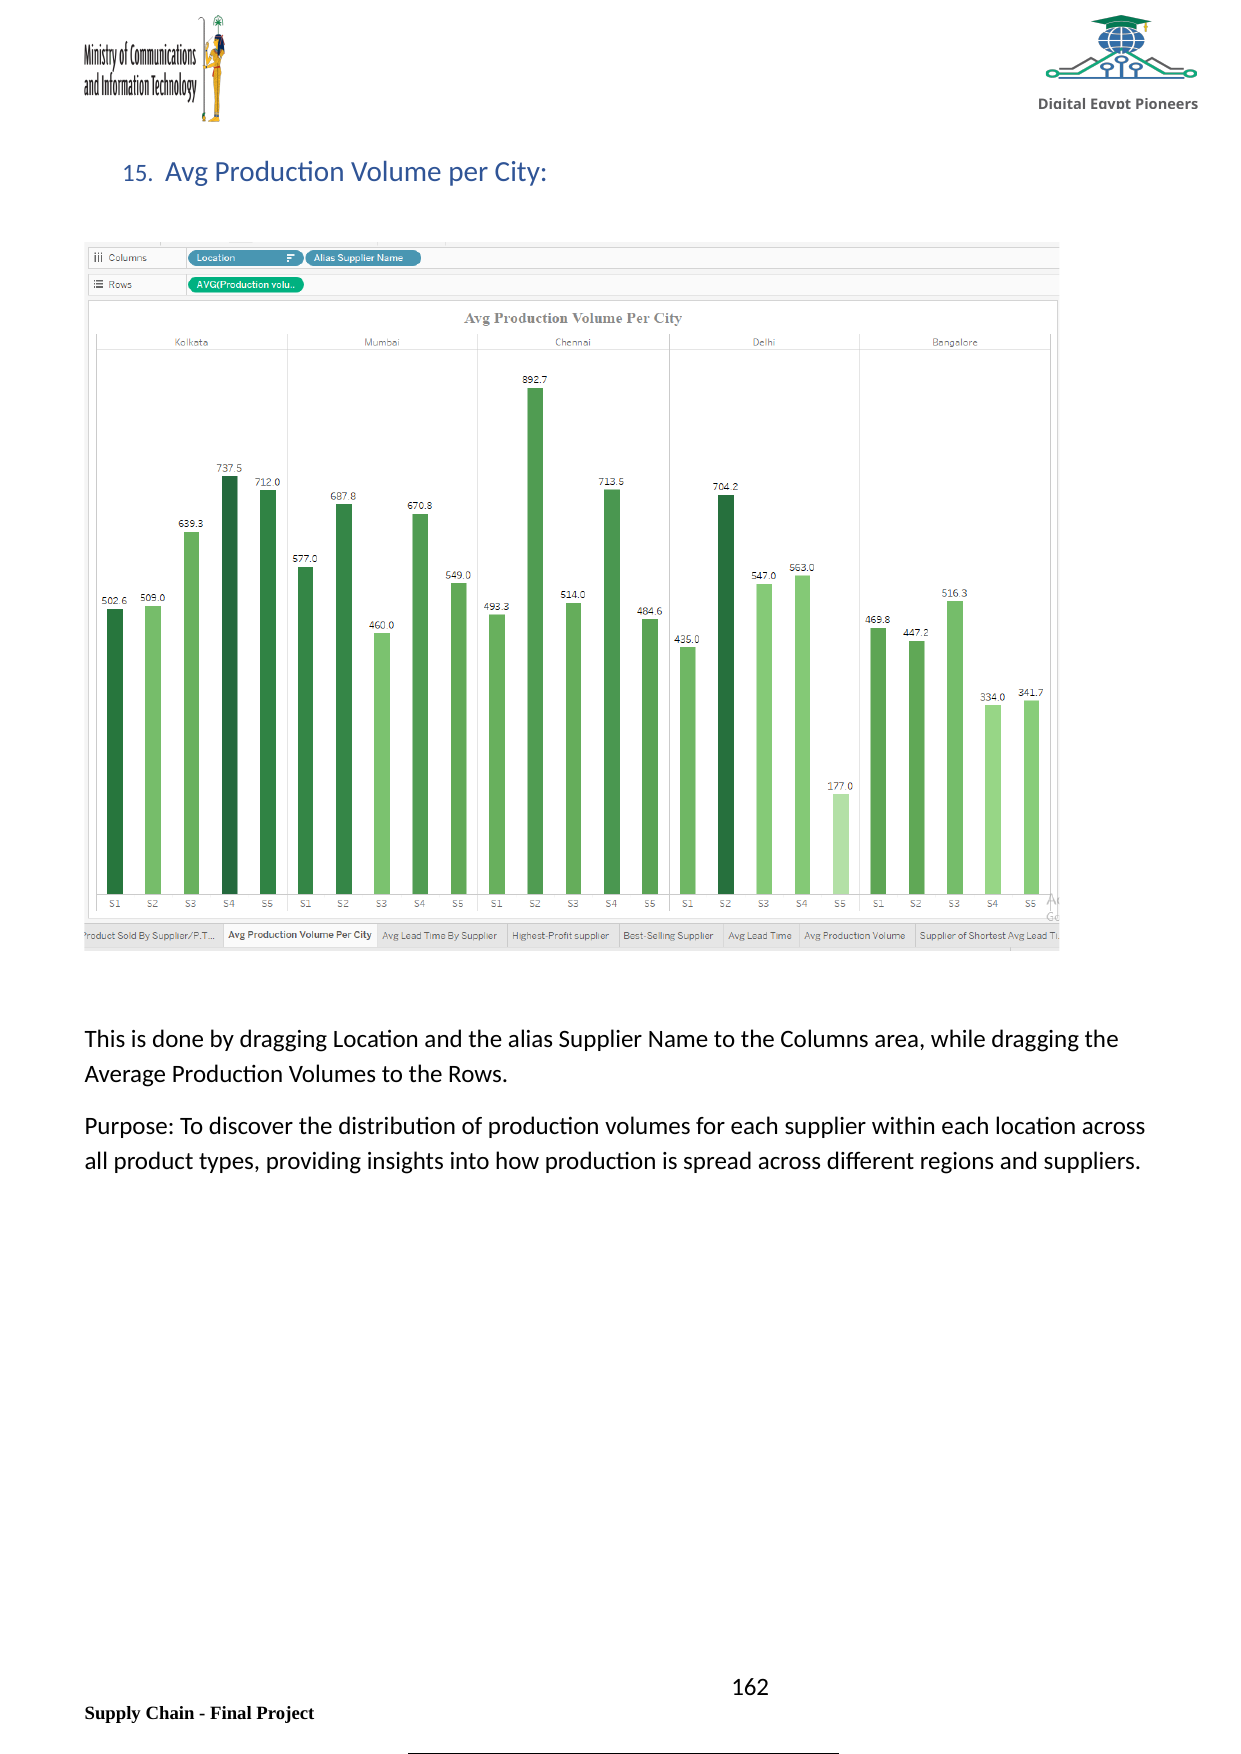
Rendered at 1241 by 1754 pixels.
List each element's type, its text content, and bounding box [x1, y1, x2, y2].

picture [84, 242, 1060, 951]
picture [84, 15, 225, 122]
text Purpose: To discover the distribution of production volumes for each supplier within each location across all product types, providing insights into how production is spread across different regions and suppliers. [84, 1110, 1162, 1176]
picture [1045, 15, 1197, 82]
text This is done by dragging Location and the alias Supplier Name to the Columns area, while dragging the Average Production Volumes to the Rows. [84, 1024, 1162, 1089]
subtitle Avg Production Volume per City: [122, 153, 1162, 229]
